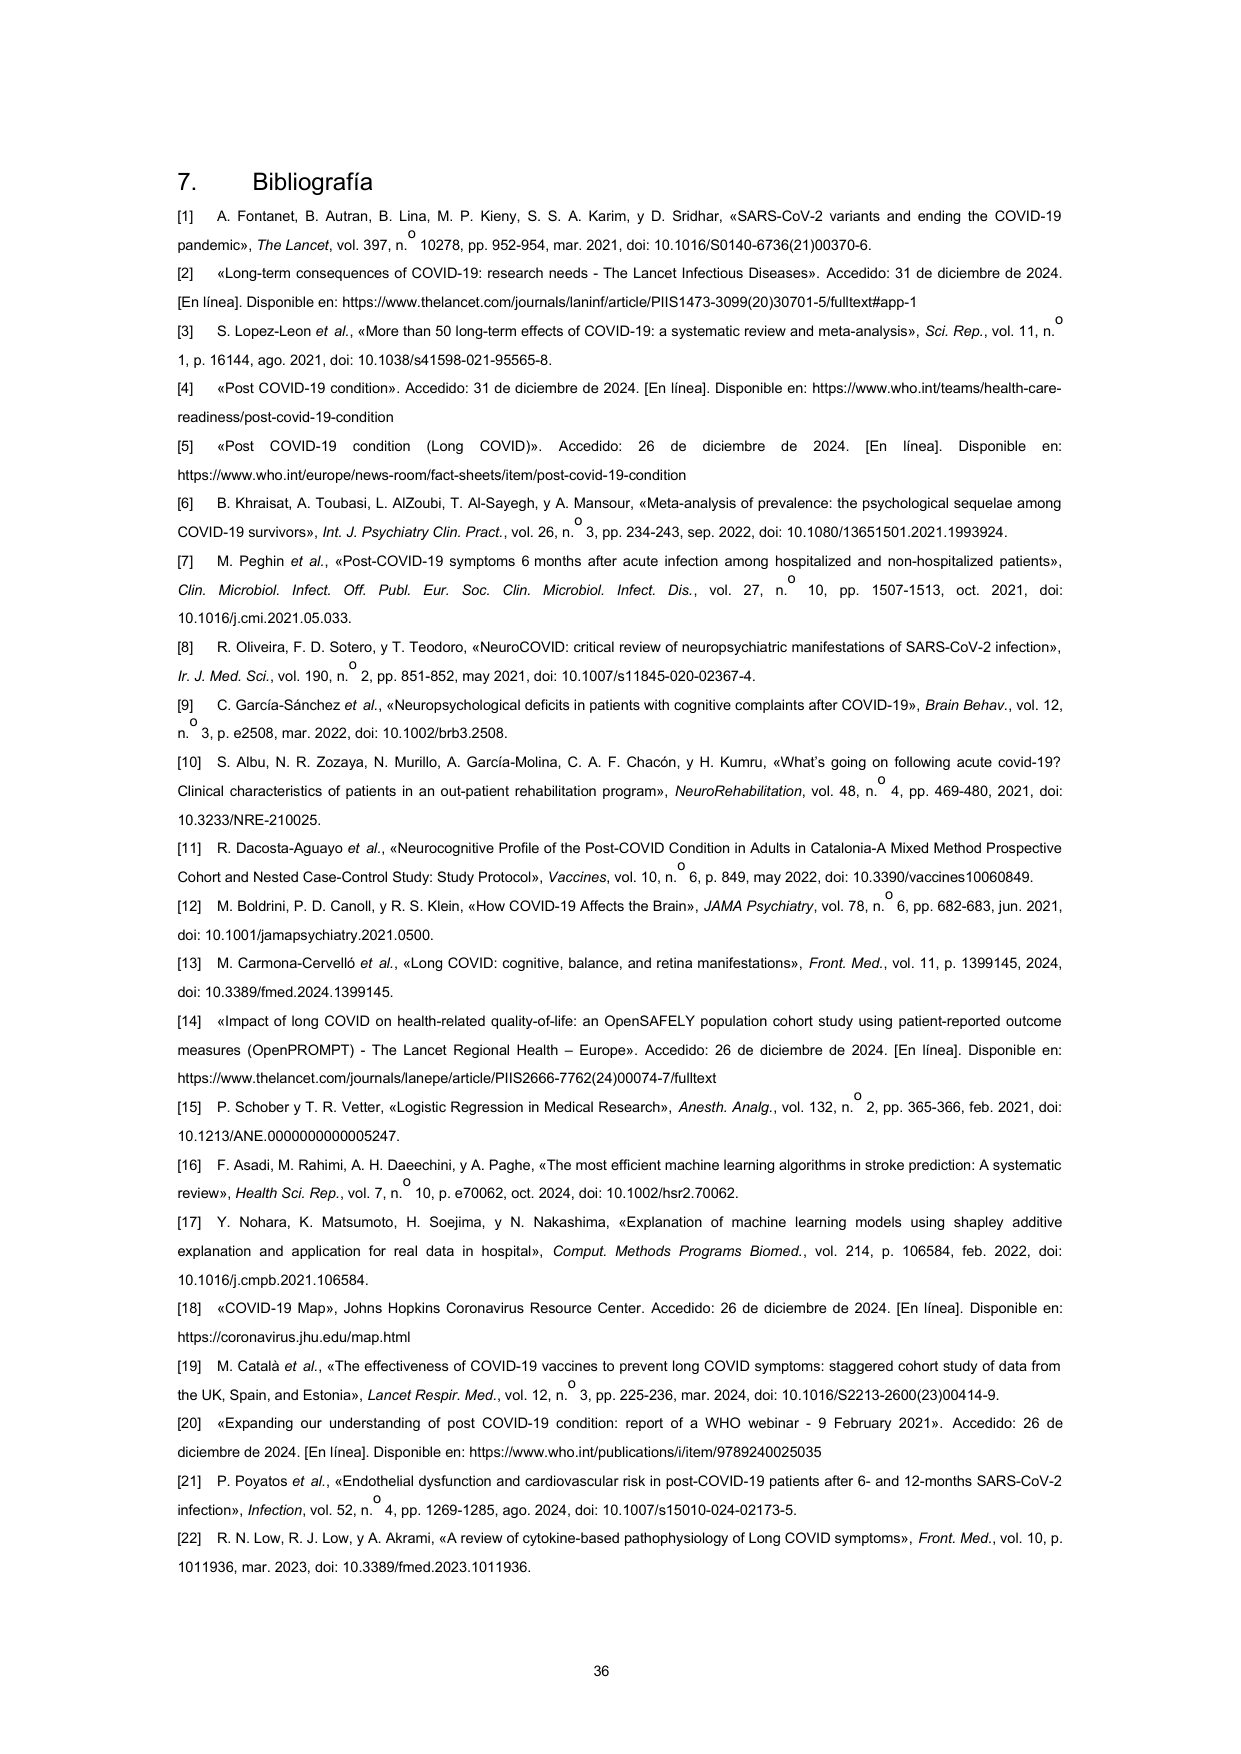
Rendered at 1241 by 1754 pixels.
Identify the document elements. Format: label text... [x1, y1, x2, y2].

text [7] M. Peghin et al., «Post-COVID-19 symptoms 6 months after acute infection among hospitalized and non-hospitalized patients», Clin. Microbiol. Infect. Off. Publ. Eur. Soc. Clin. Microbiol. Infect. Dis., vol. 27, n.o 10, pp. 1507-1513, oct. 2021, doi: 10.1016/j.cmi.2021.05.033. [177, 541, 1063, 627]
text [3] S. Lopez-Leon et al., «More than 50 long-term effects of COVID-19: a systematic review and meta-analysis», Sci. Rep., vol. 11, n.o 1, p. 16144, ago. 2021, doi: 10.1038/s41598-021-95565-8. [177, 311, 1063, 368]
text [11] R. Dacosta-Aguayo et al., «Neurocognitive Profile of the Post-COVID Condition in Adults in Catalonia-A Mixed Method Prospective Cohort and Nested Case-Control Study: Study Protocol», Vaccines, vol. 10, n.o 6, p. 849, may 2022, doi: 10.3390/vaccines10060849. [177, 828, 1063, 886]
subtitle Bibliografía [177, 148, 1063, 196]
text [9] C. García-Sánchez et al., «Neuropsychological deficits in patients with cognitive complaints after COVID-19», Brain Behav., vol. 12, n.o 3, p. e2508, mar. 2022, doi: 10.1002/brb3.2508. [177, 684, 1063, 742]
text [8] R. Oliveira, F. D. Sotero, y T. Teodoro, «NeuroCOVID: critical review of neuropsychiatric manifestations of SARS-CoV-2 infection», Ir. J. Med. Sci., vol. 190, n.o 2, pp. 851-852, may 2021, doi: 10.1007/s11845-020-02367-4. [177, 627, 1063, 684]
text [18] «COVID-19 Map», Johns Hopkins Coronavirus Resource Center. Accedido: 26 de diciembre de 2024. [En línea]. Disponible en: https://coronavirus.jhu.edu/map.html [177, 1288, 1063, 1346]
text [5] «Post COVID-19 condition (Long COVID)». Accedido: 26 de diciembre de 2024. [En línea]. Disponible en: https://www.who.int/europe/news-room/fact-sheets/item/post-covid-19-condition [177, 426, 1063, 483]
text [17] Y. Nohara, K. Matsumoto, H. Soejima, y N. Nakashima, «Explanation of machine learning models using shapley additive explanation and application for real data in hospital», Comput. Methods Programs Biomed., vol. 214, p. 106584, feb. 2022, doi: 10.1016/j.cmpb.2021.106584. [177, 1202, 1063, 1288]
text [4] «Post COVID-19 condition». Accedido: 31 de diciembre de 2024. [En línea]. Disponible en: https://www.who.int/teams/health-care-readiness/post-covid-19-condition [177, 368, 1063, 426]
text [13] M. Carmona-Cervelló et al., «Long COVID: cognitive, balance, and retina manifestations», Front. Med., vol. 11, p. 1399145, 2024, doi: 10.3389/fmed.2024.1399145. [177, 943, 1063, 1001]
text [12] M. Boldrini, P. D. Canoll, y R. S. Klein, «How COVID-19 Affects the Brain», JAMA Psychiatry, vol. 78, n.o 6, pp. 682-683, jun. 2021, doi: 10.1001/jamapsychiatry.2021.0500. [177, 886, 1063, 943]
text [6] B. Khraisat, A. Toubasi, L. AlZoubi, T. Al-Sayegh, y A. Mansour, «Meta-analysis of prevalence: the psychological sequelae among COVID-19 survivors», Int. J. Psychiatry Clin. Pract., vol. 26, n.o 3, pp. 234-243, sep. 2022, doi: 10.1080/13651501.2021.1993924. [177, 483, 1063, 541]
text [16] F. Asadi, M. Rahimi, A. H. Daeechini, y A. Paghe, «The most efficient machine learning algorithms in stroke prediction: A systematic review», Health Sci. Rep., vol. 7, n.o 10, p. e70062, oct. 2024, doi: 10.1002/hsr2.70062. [177, 1144, 1063, 1202]
text [19] M. Català et al., «The effectiveness of COVID-19 vaccines to prevent long COVID symptoms: staggered cohort study of data from the UK, Spain, and Estonia», Lancet Respir. Med., vol. 12, n.o 3, pp. 225-236, mar. 2024, doi: 10.1016/S2213-2600(23)00414-9. [177, 1346, 1063, 1403]
text [10] S. Albu, N. R. Zozaya, N. Murillo, A. García-Molina, C. A. F. Chacón, y H. Kumru, «What’s going on following acute covid-19? Clinical characteristics of patients in an out-patient rehabilitation program», NeuroRehabilitation, vol. 48, n.o 4, pp. 469-480, 2021, doi: 10.3233/NRE-210025. [177, 742, 1063, 828]
text [21] P. Poyatos et al., «Endothelial dysfunction and cardiovascular risk in post-COVID-19 patients after 6- and 12-months SARS-CoV-2 infection», Infection, vol. 52, n.o 4, pp. 1269-1285, ago. 2024, doi: 10.1007/s15010-024-02173-5. [177, 1461, 1063, 1518]
text [15] P. Schober y T. R. Vetter, «Logistic Regression in Medical Research», Anesth. Analg., vol. 132, n.o 2, pp. 365-366, feb. 2021, doi: 10.1213/ANE.0000000000005247. [177, 1087, 1063, 1144]
text [20] «Expanding our understanding of post COVID-19 condition: report of a WHO webinar - 9 February 2021». Accedido: 26 de diciembre de 2024. [En línea]. Disponible en: https://www.who.int/publications/i/item/9789240025035 [177, 1403, 1063, 1461]
text [22] R. N. Low, R. J. Low, y A. Akrami, «A review of cytokine-based pathophysiology of Long COVID symptoms», Front. Med., vol. 10, p. 1011936, mar. 2023, doi: 10.3389/fmed.2023.1011936. [177, 1518, 1063, 1576]
text [14] «Impact of long COVID on health-related quality-of-life: an OpenSAFELY population cohort study using patient-reported outcome measures (OpenPROMPT) - The Lancet Regional Health – Europe». Accedido: 26 de diciembre de 2024. [En línea]. Disponible en: https://www.thelancet.com/journals/lanepe/article/PIIS2666-7762(24)00074-7/fulltext [177, 1001, 1063, 1087]
text [1] A. Fontanet, B. Autran, B. Lina, M. P. Kieny, S. S. A. Karim, y D. Sridhar, «SARS-CoV-2 variants and ending the COVID-19 pandemic», The Lancet, vol. 397, n.o 10278, pp. 952-954, mar. 2021, doi: 10.1016/S0140-6736(21)00370-6. [177, 196, 1063, 253]
text [2] «Long-term consequences of COVID-19: research needs - The Lancet Infectious Diseases». Accedido: 31 de diciembre de 2024. [En línea]. Disponible en: https://www.thelancet.com/journals/laninf/article/PIIS1473-3099(20)30701-5/fulltext#app-1 [177, 253, 1063, 311]
